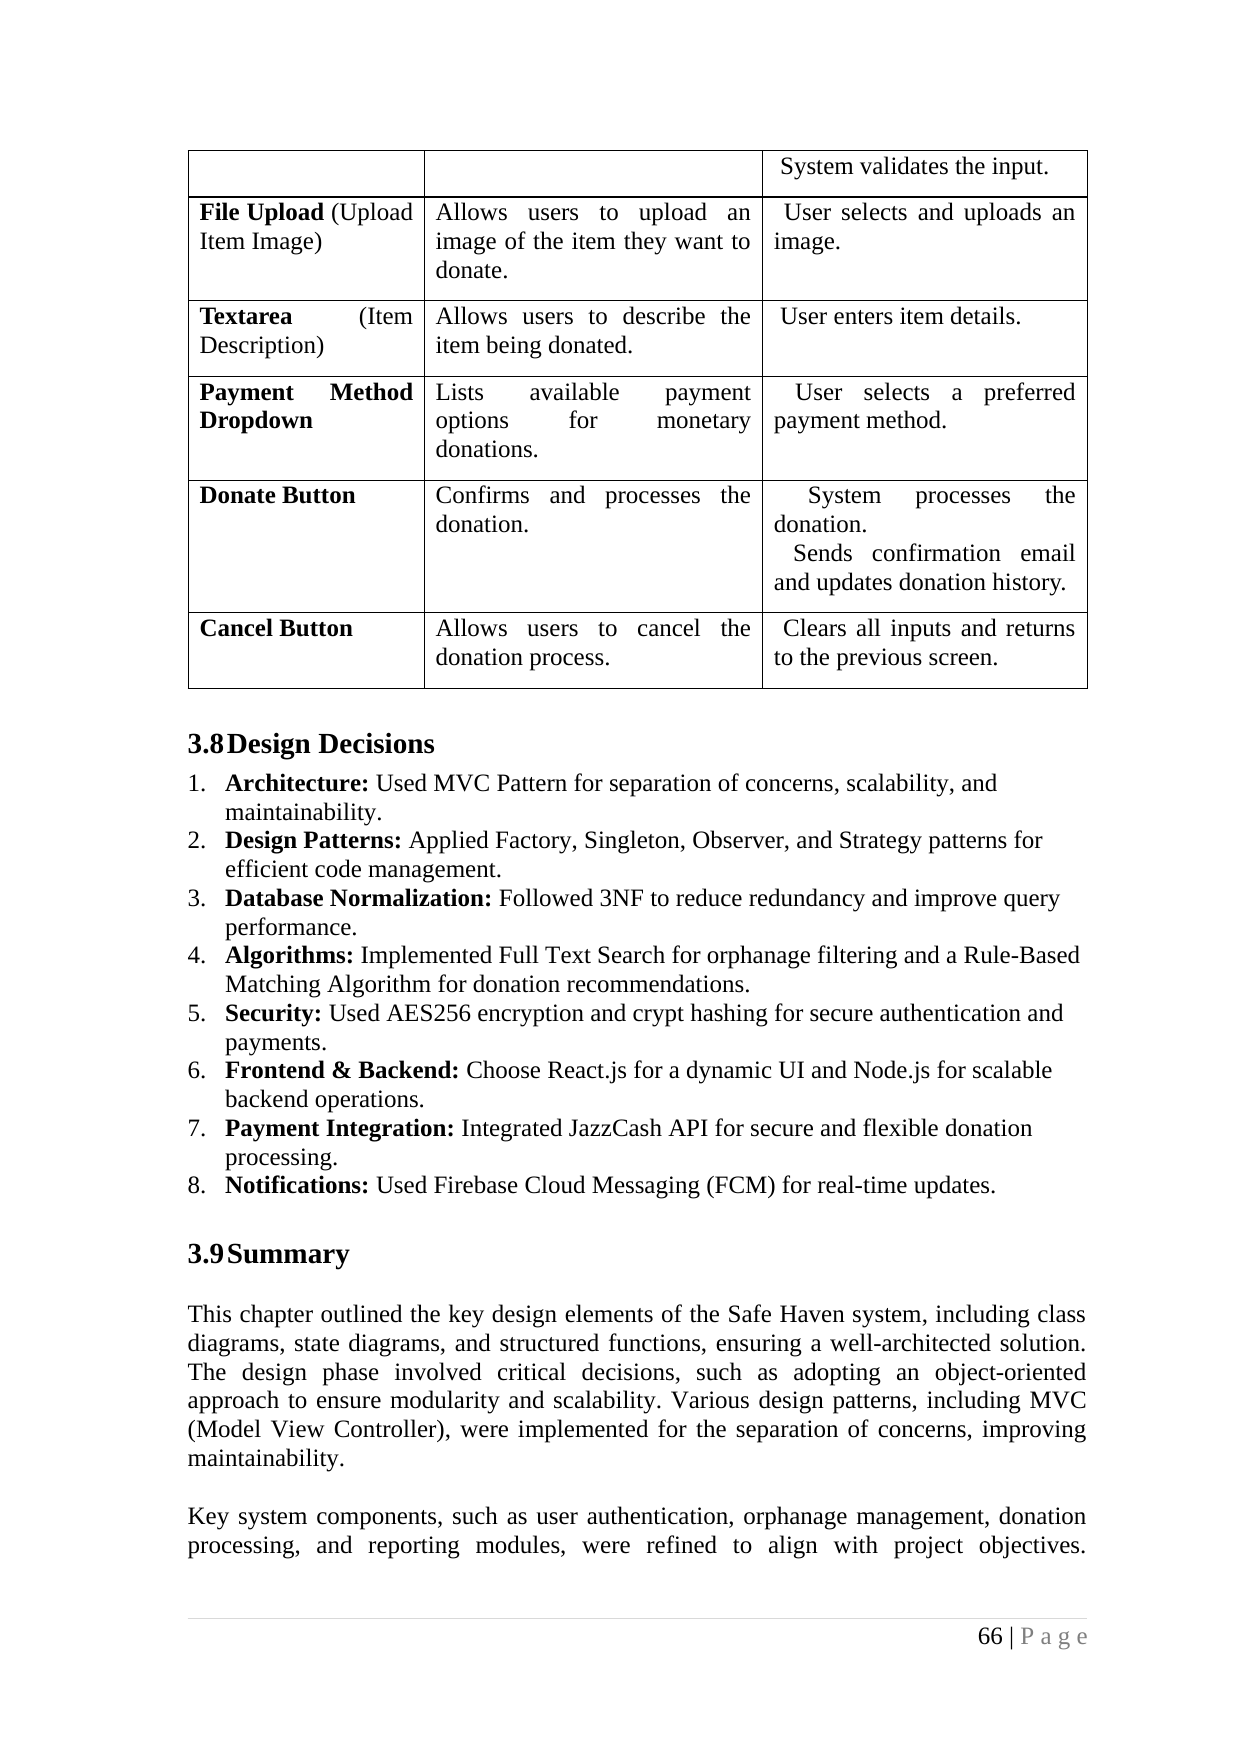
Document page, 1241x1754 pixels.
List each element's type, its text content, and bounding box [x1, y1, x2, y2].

table_cell Confirms and processes the donation. [425, 481, 762, 612]
table_cell User enters item details. [763, 301, 1087, 376]
table_cell Allows users to cancel the donation process. [425, 613, 762, 687]
table_cell Donate Button [189, 481, 424, 612]
list Algorithms: Implemented Full Text Search for orphanage filtering and a Rule-Based Matching Algorithm for donation recommendations. [187, 940, 1087, 998]
list Architecture: Used MVC Pattern for separation of concerns, scalability, and maintainability. [187, 768, 1087, 825]
table_cell Allows users to upload an image of the item they want to donate. [425, 198, 762, 300]
table_cell User selects and uploads an image. [763, 198, 1087, 300]
table_cell Payment Method Dropdown [189, 377, 424, 479]
table_cell System processes the donation. Sends confirmation email and updates donation history. [763, 481, 1087, 612]
subtitle Design Decisions [187, 726, 1087, 759]
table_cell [189, 151, 424, 196]
list Payment Integration: Integrated JazzCash API for secure and flexible donation processing. [187, 1113, 1087, 1170]
subtitle Summary [187, 1237, 1087, 1270]
list Frontend & Backend: Choose React.js for a dynamic UI and Node.js for scalable backend operations. [187, 1055, 1087, 1113]
list Notifications: Used Firebase Cloud Messaging (FCM) for real-time updates. [187, 1170, 1087, 1199]
table_cell Allows users to describe the item being donated. [425, 301, 762, 376]
list Database Normalization: Followed 3NF to reduce redundancy and improve query performance. [187, 883, 1087, 940]
list Design Patterns: Applied Factory, Singleton, Observer, and Strategy patterns for efficient code management. [187, 825, 1087, 883]
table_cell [763, 151, 1087, 196]
table_cell Cancel Button [189, 613, 424, 687]
table_cell File Upload (Upload Item Image) [189, 198, 424, 300]
table_cell Lists available payment options for monetary donations. [425, 377, 762, 479]
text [187, 1501, 1087, 1558]
list Security: Used AES256 encryption and crypt hashing for secure authentication and payments. [187, 998, 1087, 1055]
table_cell Clears all inputs and returns to the previous screen. [763, 613, 1087, 687]
table_cell User selects a preferred payment method. [763, 377, 1087, 479]
table_cell Textarea (Item Description) [189, 301, 424, 376]
text This chapter outlined the key design elements of the Safe Haven system, including class diagrams, state diagrams, and structured functions, ensuring a well-architected solution. The design phase involved critical decisions, such as adopting an object-oriented approach to ensure modularity and scalability. Various design patterns, including MVC (Model View Controller), were implemented for the separation of concerns, improving maintainability. [187, 1299, 1087, 1472]
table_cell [425, 151, 762, 196]
